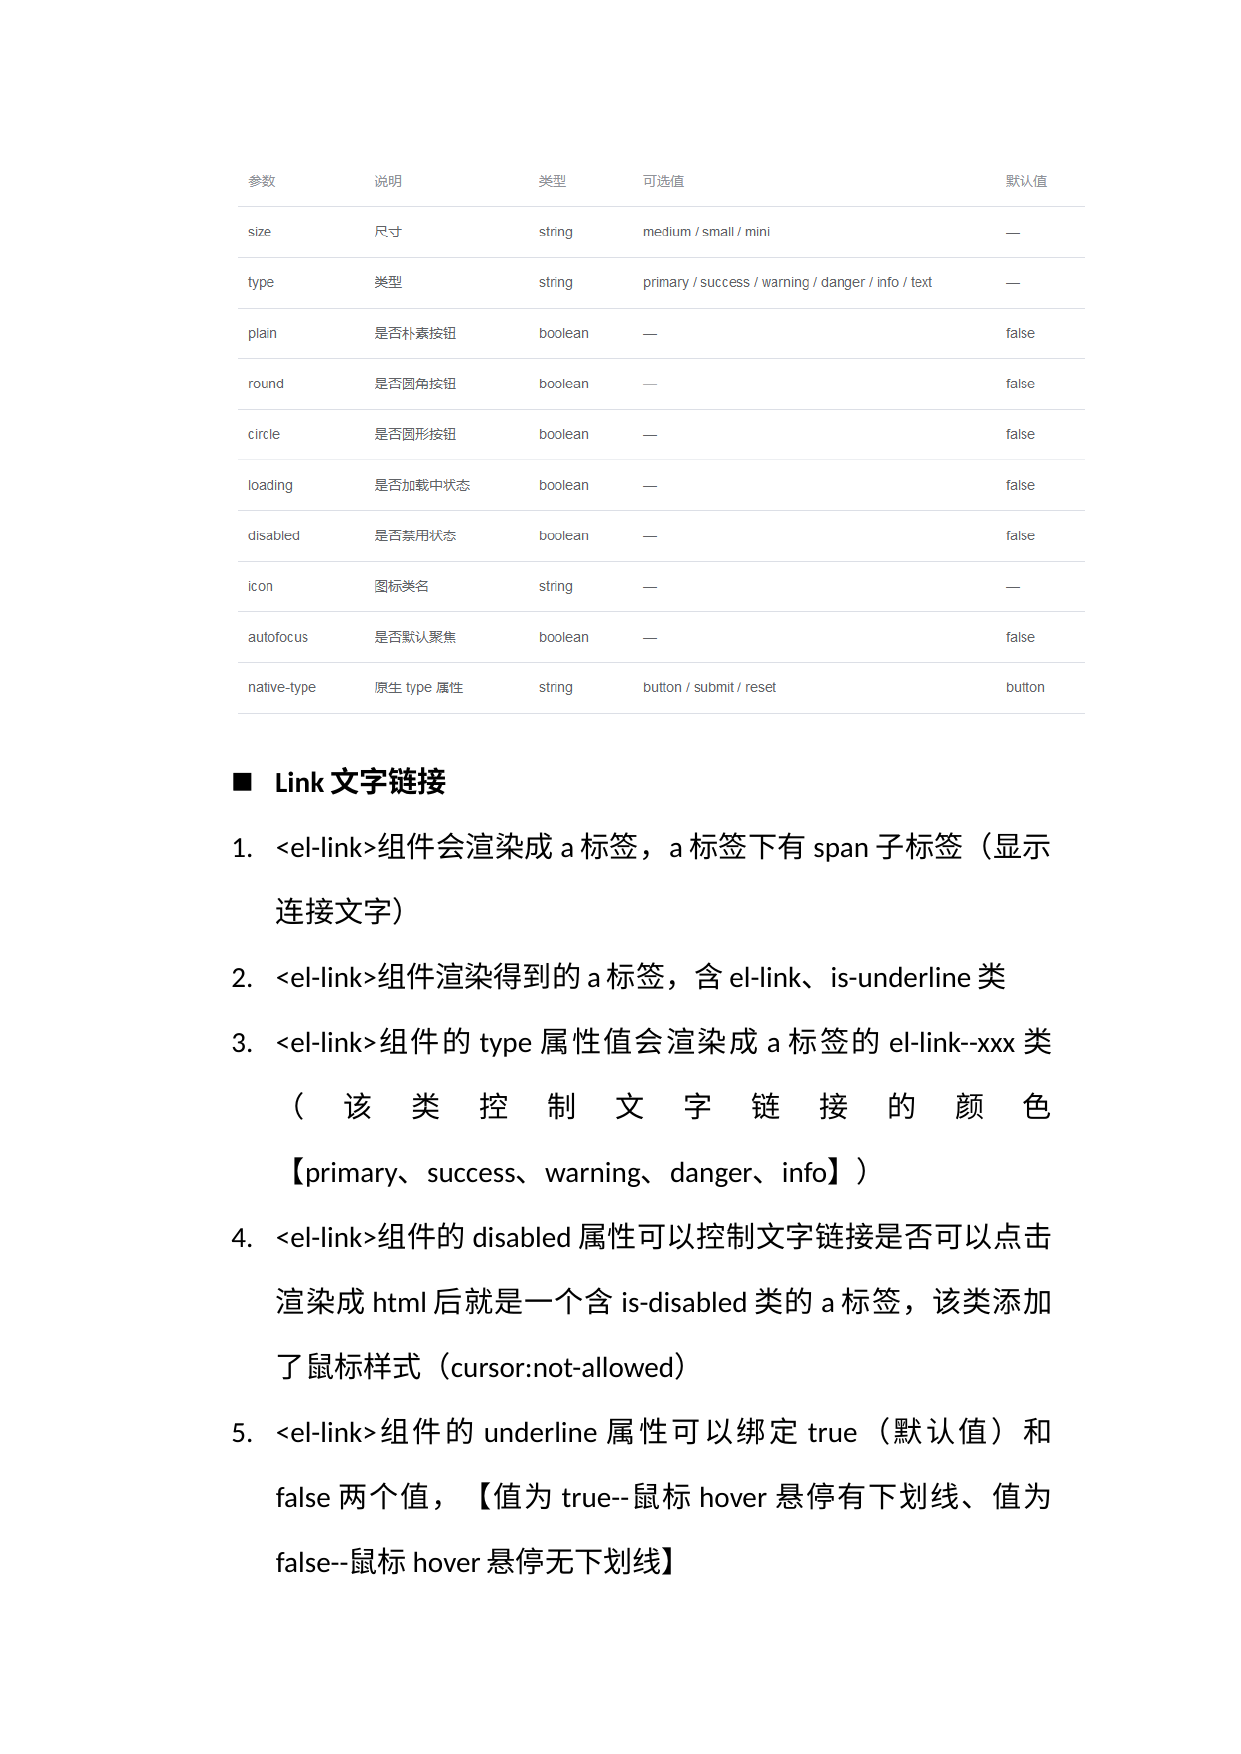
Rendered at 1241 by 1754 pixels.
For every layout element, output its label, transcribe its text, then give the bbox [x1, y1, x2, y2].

list <el-link>组件的disabled属性可以控制文字链接是否可以点击，渲染成html后就是一个含is-disabled类的a标签，该类添加了鼠标样式（cursor:not-allowed） [231, 1202, 1053, 1397]
list <el-link>组件会渲染成a标签，a标签下有span子标签（显示连接文字） [231, 812, 1053, 942]
picture [231, 162, 1097, 720]
list <el-link>组件的type属性值会渲染成a标签的el-link--xxx类（该类控制文字链接的颜色【primary、success、warning、danger、info】） [231, 1007, 1053, 1202]
list <el-link>组件渲染得到的a标签，含el-link、is-underline类 [231, 942, 1053, 1007]
list <el-link>组件的underline属性可以绑定true（默认值）和false两个值，【值为true--鼠标hover悬停有下划线、值为false--鼠标hover悬停无下划线】 [231, 1397, 1053, 1592]
list Link文字链接 [231, 747, 1053, 812]
